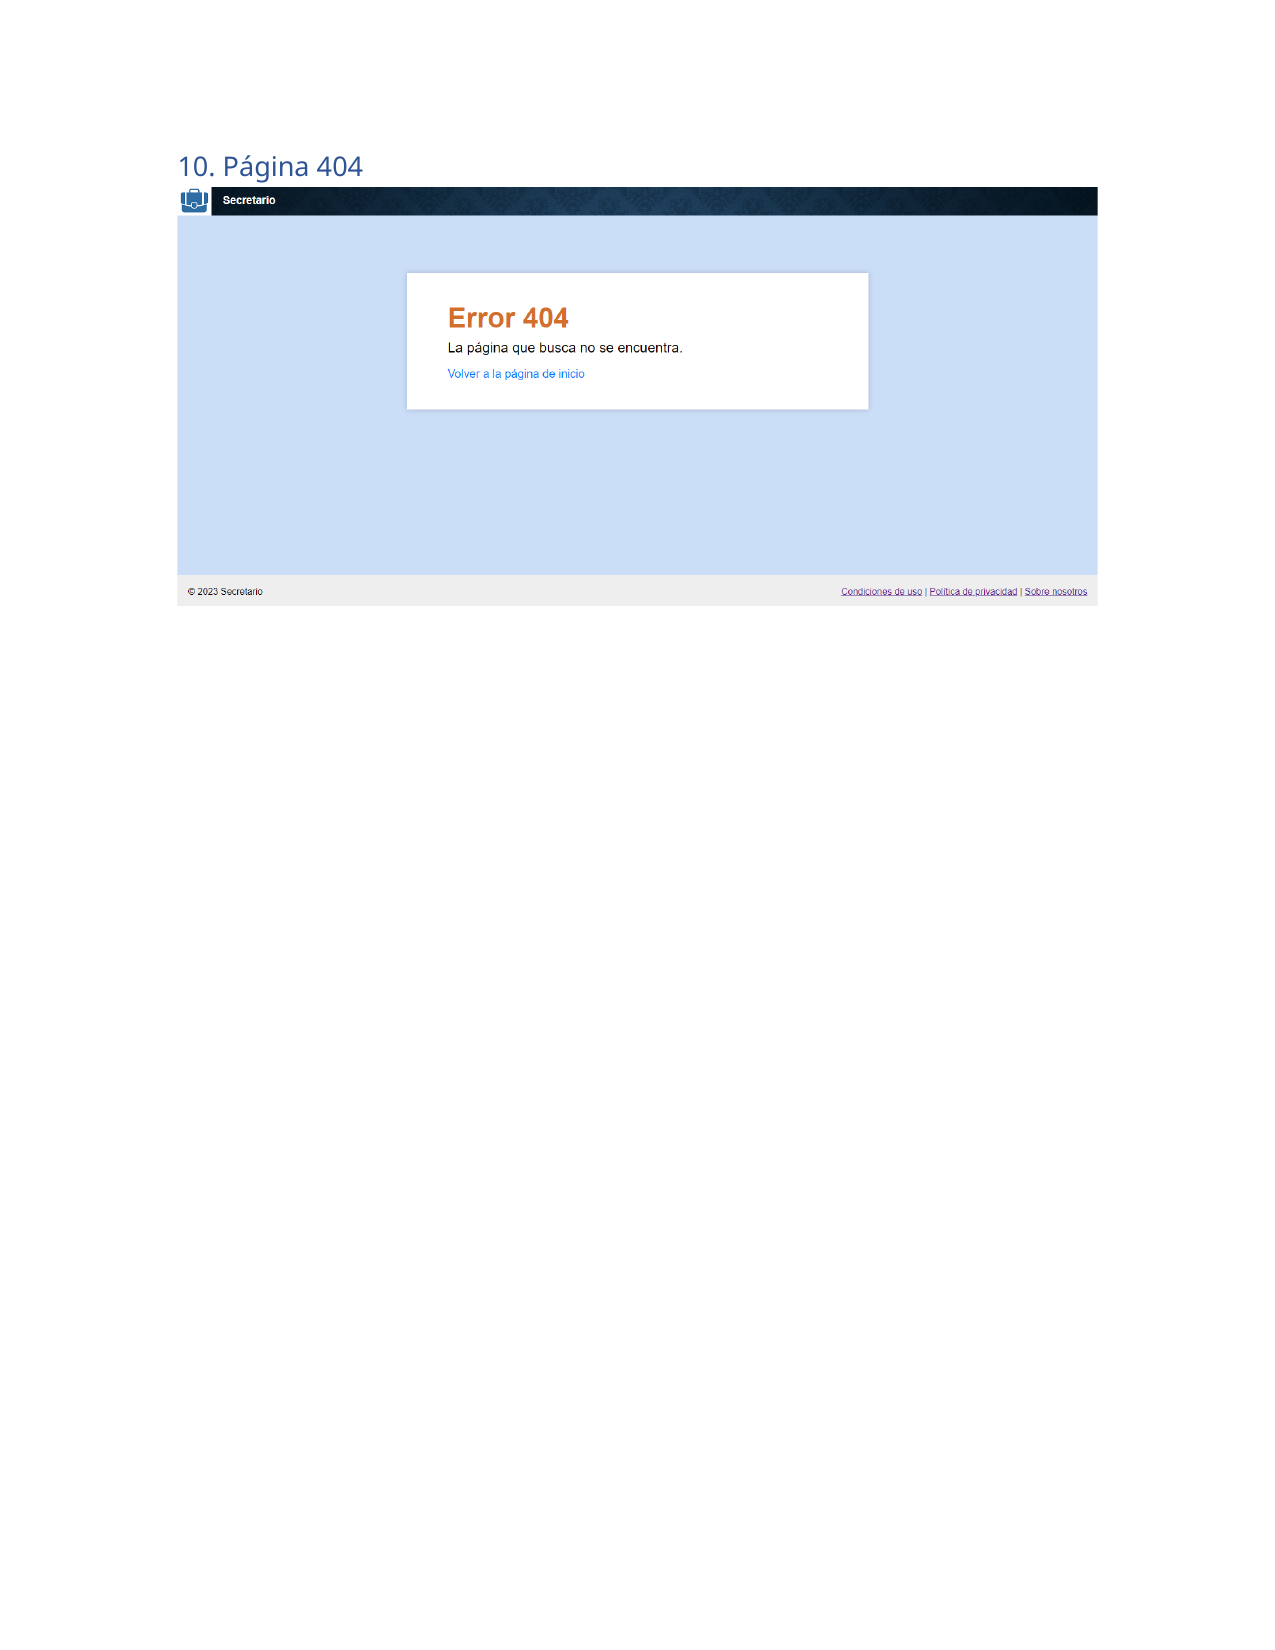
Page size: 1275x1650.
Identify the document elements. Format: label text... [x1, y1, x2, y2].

subtitle 10. Página 404 [177, 148, 1098, 184]
picture [177, 187, 1098, 606]
